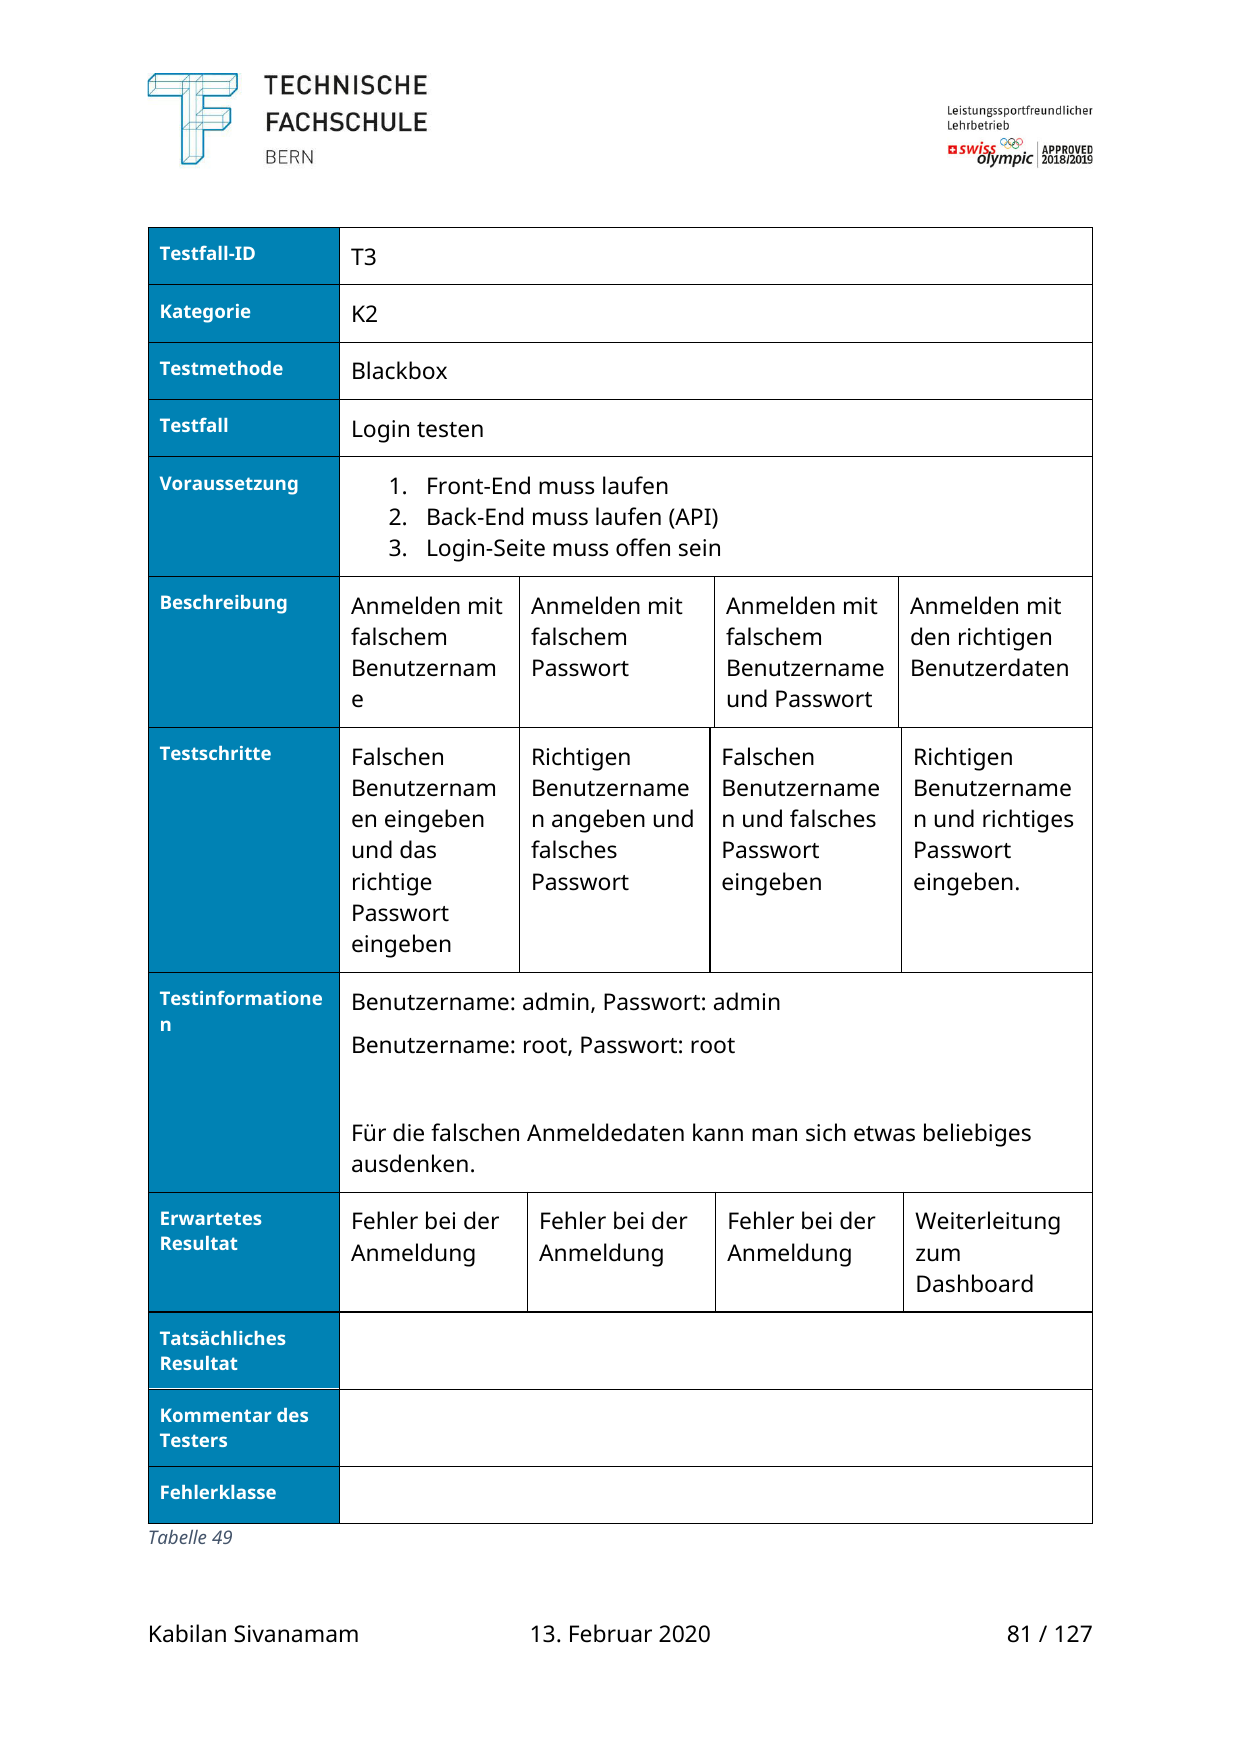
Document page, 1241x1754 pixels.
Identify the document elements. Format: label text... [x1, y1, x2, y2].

table_cell Fehler bei der Anmeldung [528, 1193, 715, 1311]
table_cell Anmelden mit den richtigen Benutzerdaten [899, 577, 1092, 727]
table_cell Richtigen Benutzernamen und richtiges Passwort eingeben. [902, 728, 1092, 972]
table_cell Falschen Benutzernamen und falsches Passwort eingeben [711, 728, 901, 972]
table_cell Erwartetes Resultat [149, 1193, 339, 1311]
table_cell Anmelden mit falschem Passwort [520, 577, 714, 727]
table_header Testfall-ID [149, 228, 339, 284]
table_cell Falschen Benutzernamen eingeben und das richtige Passwort eingeben [340, 728, 519, 972]
table_cell Weiterleitung zum Dashboard [904, 1193, 1092, 1311]
table_cell Beschreibung [149, 577, 339, 727]
table_cell Anmelden mit falschem Benutzername [340, 577, 519, 727]
table_cell Front-End muss laufen Back-End muss laufen (API) Login-Seite muss offen sein [340, 457, 1092, 576]
picture [147, 73, 1093, 196]
table_cell Voraussetzung [149, 457, 339, 576]
table_cell Kommentar des Testers [149, 1390, 339, 1466]
table_cell Testinformationen [149, 973, 339, 1192]
table_cell K2 [340, 285, 1092, 342]
table_cell Tatsächliches Resultat [149, 1313, 339, 1388]
table_cell Testschritte [149, 728, 339, 972]
table_cell Fehler bei der Anmeldung [340, 1193, 527, 1311]
table_cell [340, 1313, 1092, 1388]
table_header T3 [340, 228, 1092, 284]
table_cell [340, 1390, 1092, 1466]
table_cell [340, 1467, 1092, 1523]
table_cell Testfall [149, 400, 339, 456]
table_cell Fehler bei der Anmeldung [716, 1193, 903, 1311]
table_cell Kategorie [149, 285, 339, 342]
table_cell Richtigen Benutzernamen angeben und falsches Passwort [520, 728, 709, 972]
table_cell Anmelden mit falschem Benutzername und Passwort [715, 577, 898, 727]
table_cell Fehlerklasse [149, 1467, 339, 1523]
table_cell Blackbox [340, 343, 1092, 399]
table_cell Testmethode [149, 343, 339, 399]
table_cell Benutzername: admin, Passwort: admin Benutzername: root, Passwort: root Für die falschen Anmeldedaten kann man sich etwas beliebiges ausdenken. [340, 973, 1092, 1192]
table_cell Login testen [340, 400, 1092, 456]
